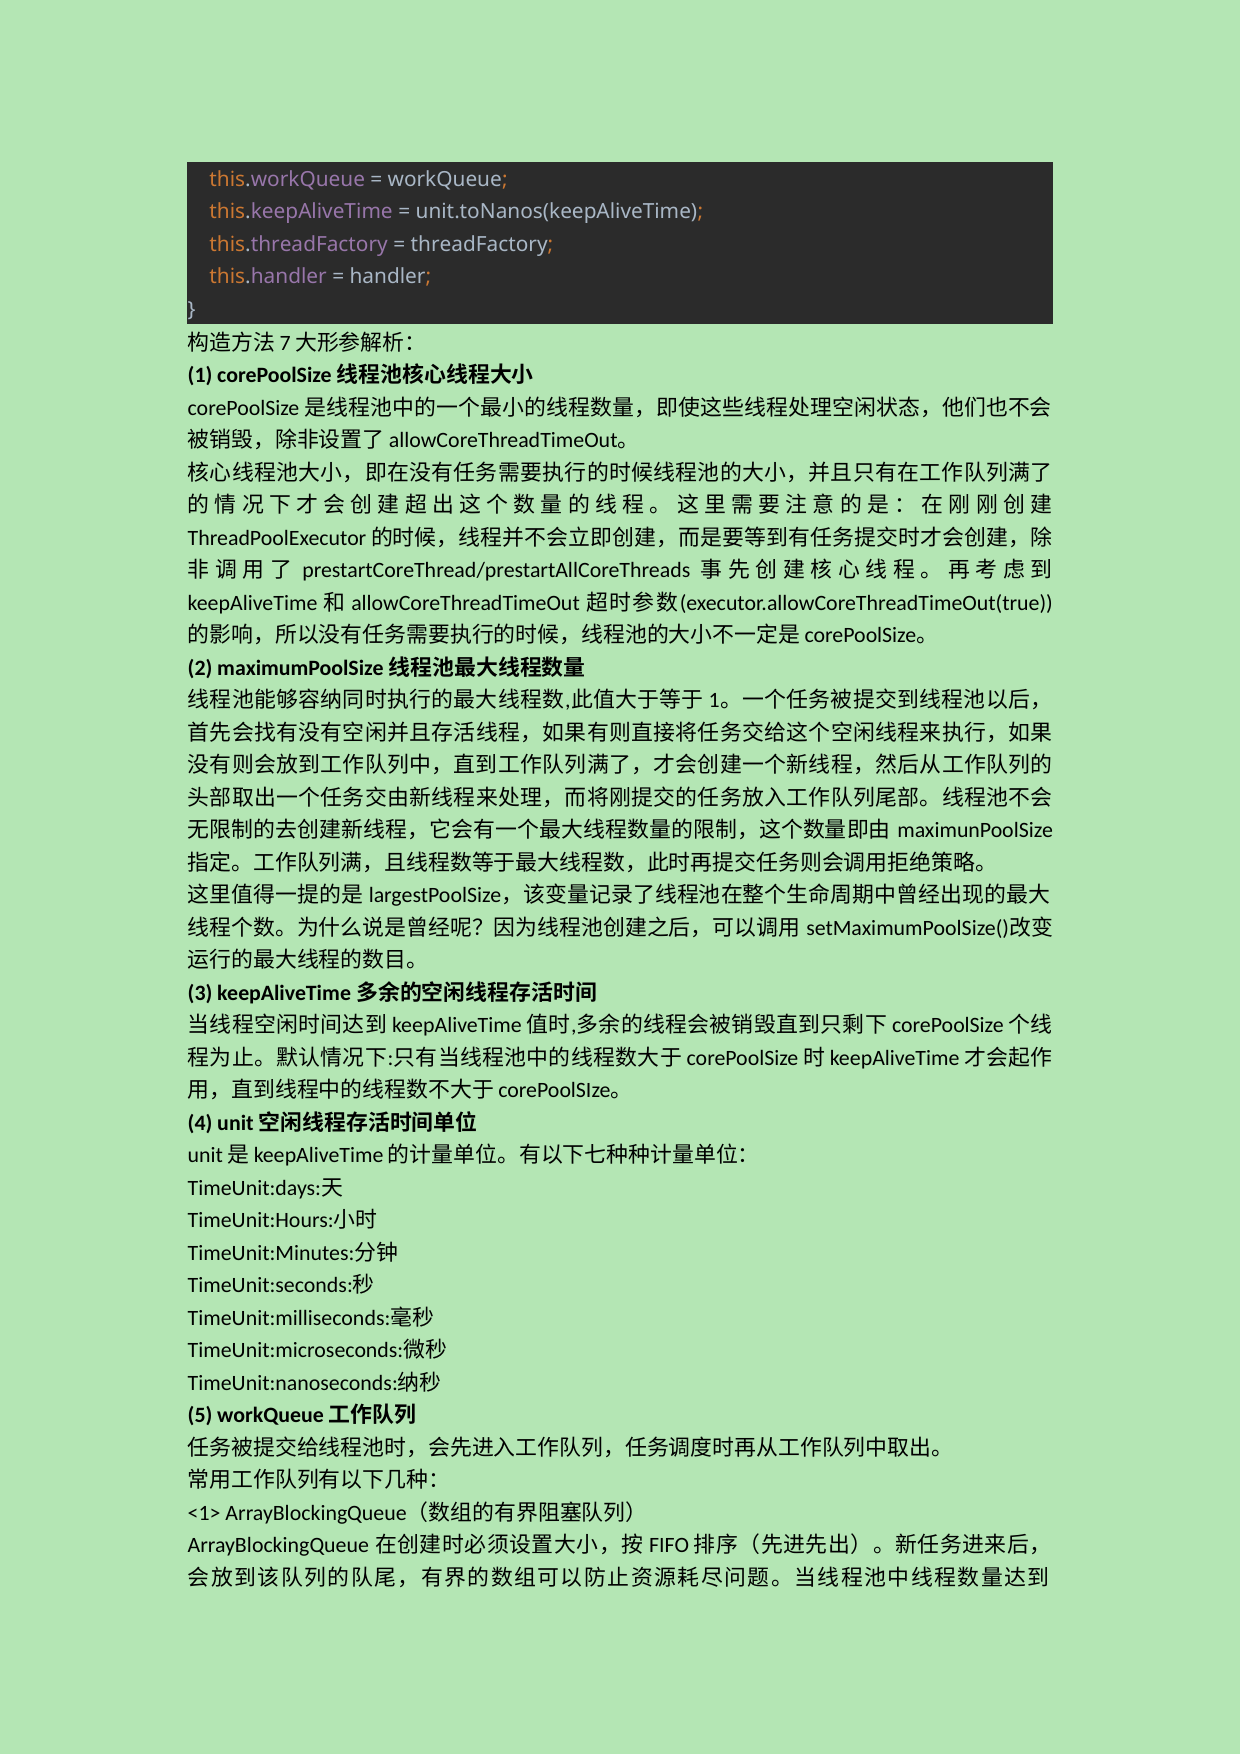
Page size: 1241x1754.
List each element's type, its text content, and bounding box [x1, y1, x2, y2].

text 常用工作队列有以下几种： [187, 1462, 1053, 1494]
text (4) unit 空闲线程存活时间单位 [187, 1104, 1053, 1137]
text <1> ArrayBlockingQueue（数组的有界阻塞队列） [187, 1494, 1053, 1527]
text 构造方法7大形参解析： [187, 324, 1053, 357]
text (1) corePoolSize 线程池核心线程大小 [187, 357, 1053, 389]
text (3) keepAliveTime 多余的空闲线程存活时间 [187, 974, 1053, 1007]
text 当线程空闲时间达到keepAliveTime值时,多余的线程会被销毁直到只剩下corePoolSize个线程为止。默认情况下:只有当线程池中的线程数大于corePoolSize时keepAliveTime才会起作用，直到线程中的线程数不大于corePoolSIze。 [187, 1007, 1053, 1104]
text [187, 1527, 1053, 1592]
text TimeUnit:microseconds:微秒 [187, 1332, 1053, 1364]
text TimeUnit:days:天 [187, 1169, 1053, 1202]
text corePoolSize 是线程池中的一个最小的线程数量，即使这些线程处理空闲状态，他们也不会被销毁，除非设置了allowCoreThreadTimeOut。 [187, 389, 1053, 454]
text TimeUnit:Hours:小时 [187, 1202, 1053, 1234]
text 任务被提交给线程池时，会先进入工作队列，任务调度时再从工作队列中取出。 [187, 1429, 1053, 1462]
text TimeUnit:nanoseconds:纳秒 [187, 1364, 1053, 1397]
text TimeUnit:milliseconds:毫秒 [187, 1299, 1053, 1332]
text TimeUnit:Minutes:分钟 [187, 1234, 1053, 1267]
text (5) workQueue 工作队列 [187, 1397, 1053, 1429]
text unit是keepAliveTime的计量单位。有以下七种种计量单位： [187, 1137, 1053, 1169]
text 核心线程池大小，即在没有任务需要执行的时候线程池的大小，并且只有在工作队列满了的情况下才会创建超出这个数量的线程。这里需要注意的是：在刚刚创建ThreadPoolExecutor的时候，线程并不会立即创建，而是要等到有任务提交时才会创建，除非调用了prestartCoreThread/prestartAllCoreThreads事先创建核心线程。再考虑到keepAliveTime和allowCoreThreadTimeOut超时参数(executor.allowCoreThreadTimeOut(true))的影响，所以没有任务需要执行的时候，线程池的大小不一定是corePoolSize。 [187, 454, 1053, 649]
text (2) maximumPoolSize 线程池最大线程数量 [187, 649, 1053, 682]
text 线程池能够容纳同时执行的最大线程数,此值大于等于1。一个任务被提交到线程池以后，首先会找有没有空闲并且存活线程，如果有则直接将任务交给这个空闲线程来执行，如果没有则会放到工作队列中，直到工作队列满了，才会创建一个新线程，然后从工作队列的头部取出一个任务交由新线程来处理，而将刚提交的任务放入工作队列尾部。线程池不会无限制的去创建新线程，它会有一个最大线程数量的限制，这个数量即由maximunPoolSize指定。工作队列满，且线程数等于最大线程数，此时再提交任务则会调用拒绝策略。 [187, 682, 1053, 877]
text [187, 162, 1053, 324]
text TimeUnit:seconds:秒 [187, 1267, 1053, 1299]
text 这里值得一提的是largestPoolSize，该变量记录了线程池在整个生命周期中曾经出现的最大线程个数。为什么说是曾经呢？因为线程池创建之后，可以调用setMaximumPoolSize()改变运行的最大线程的数目。 [187, 877, 1053, 974]
